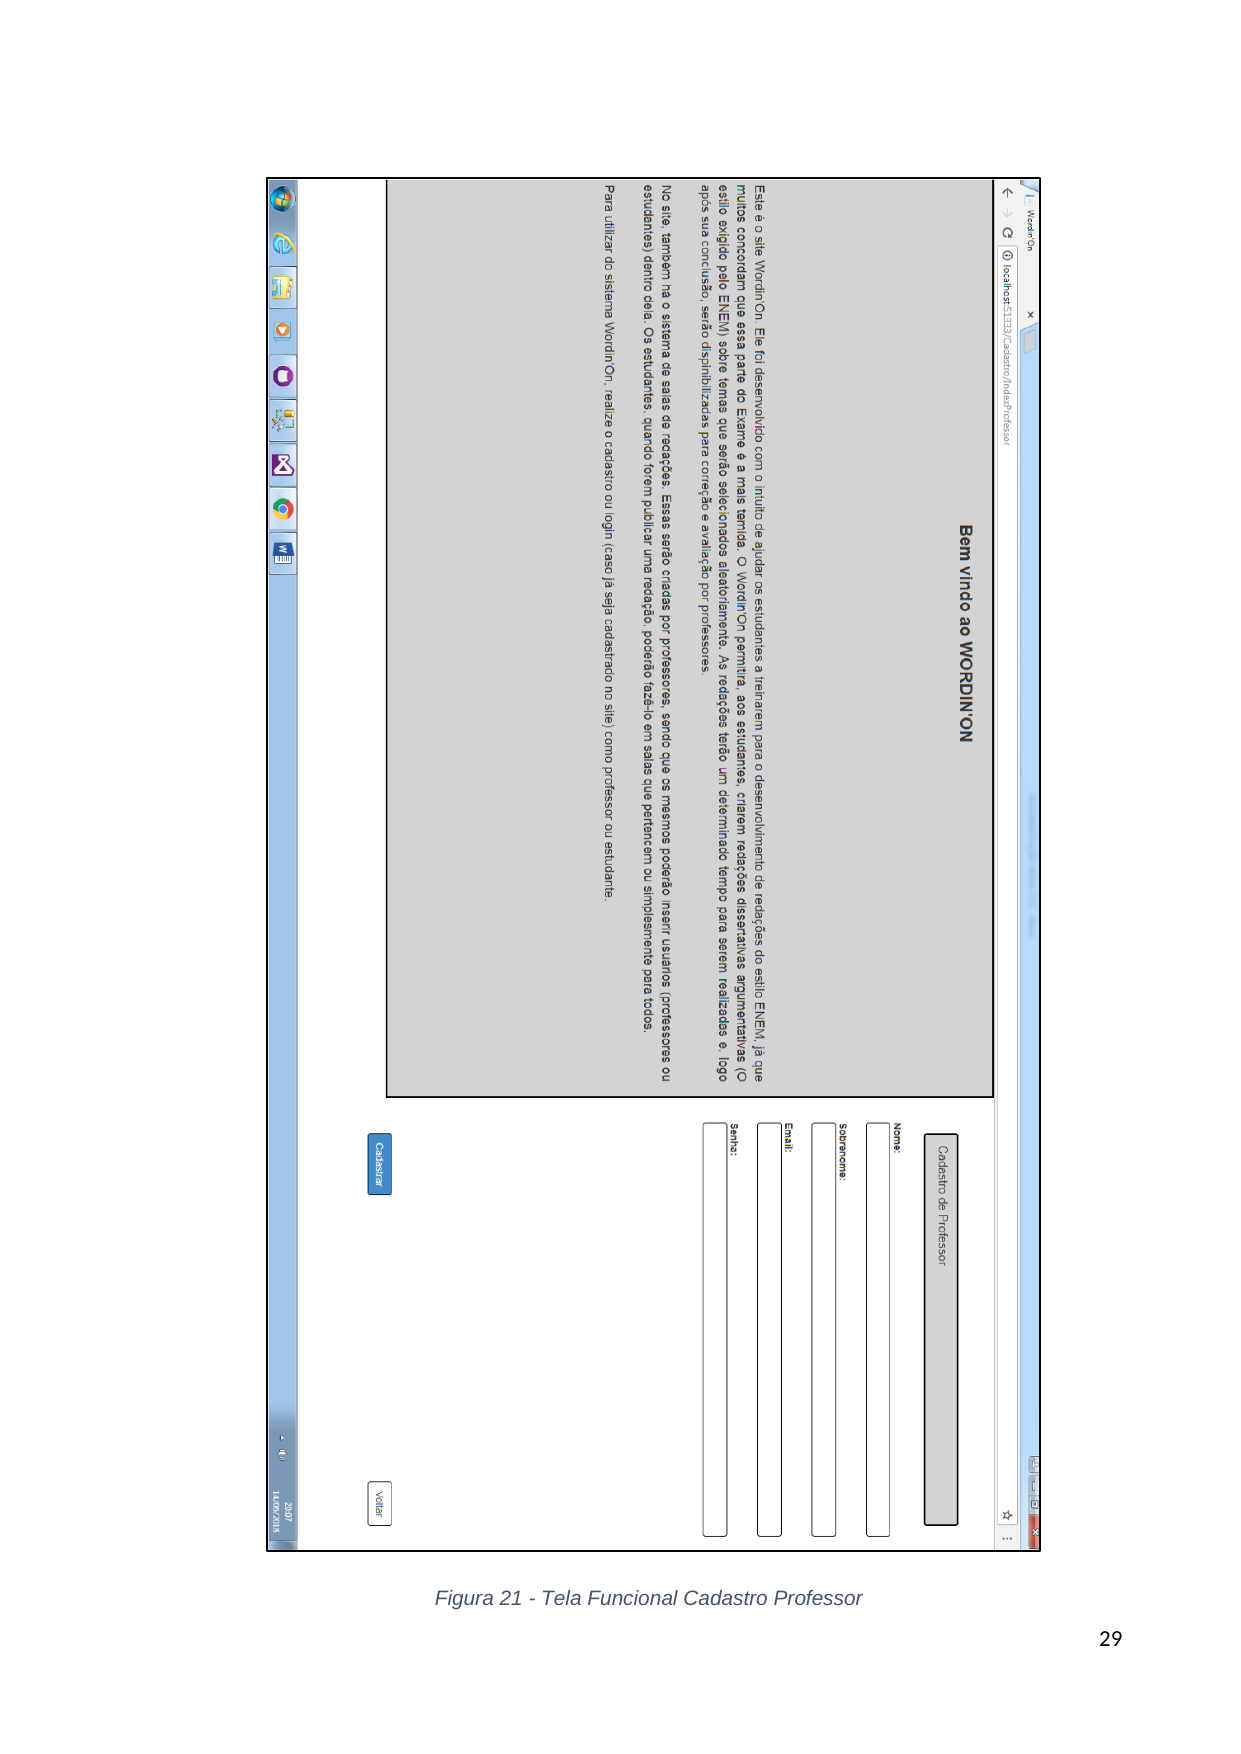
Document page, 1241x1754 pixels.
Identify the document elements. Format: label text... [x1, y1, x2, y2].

text Figura 21 - Tela Funcional Cadastro Professor [177, 1586, 1122, 1610]
picture [269, 181, 1039, 1550]
